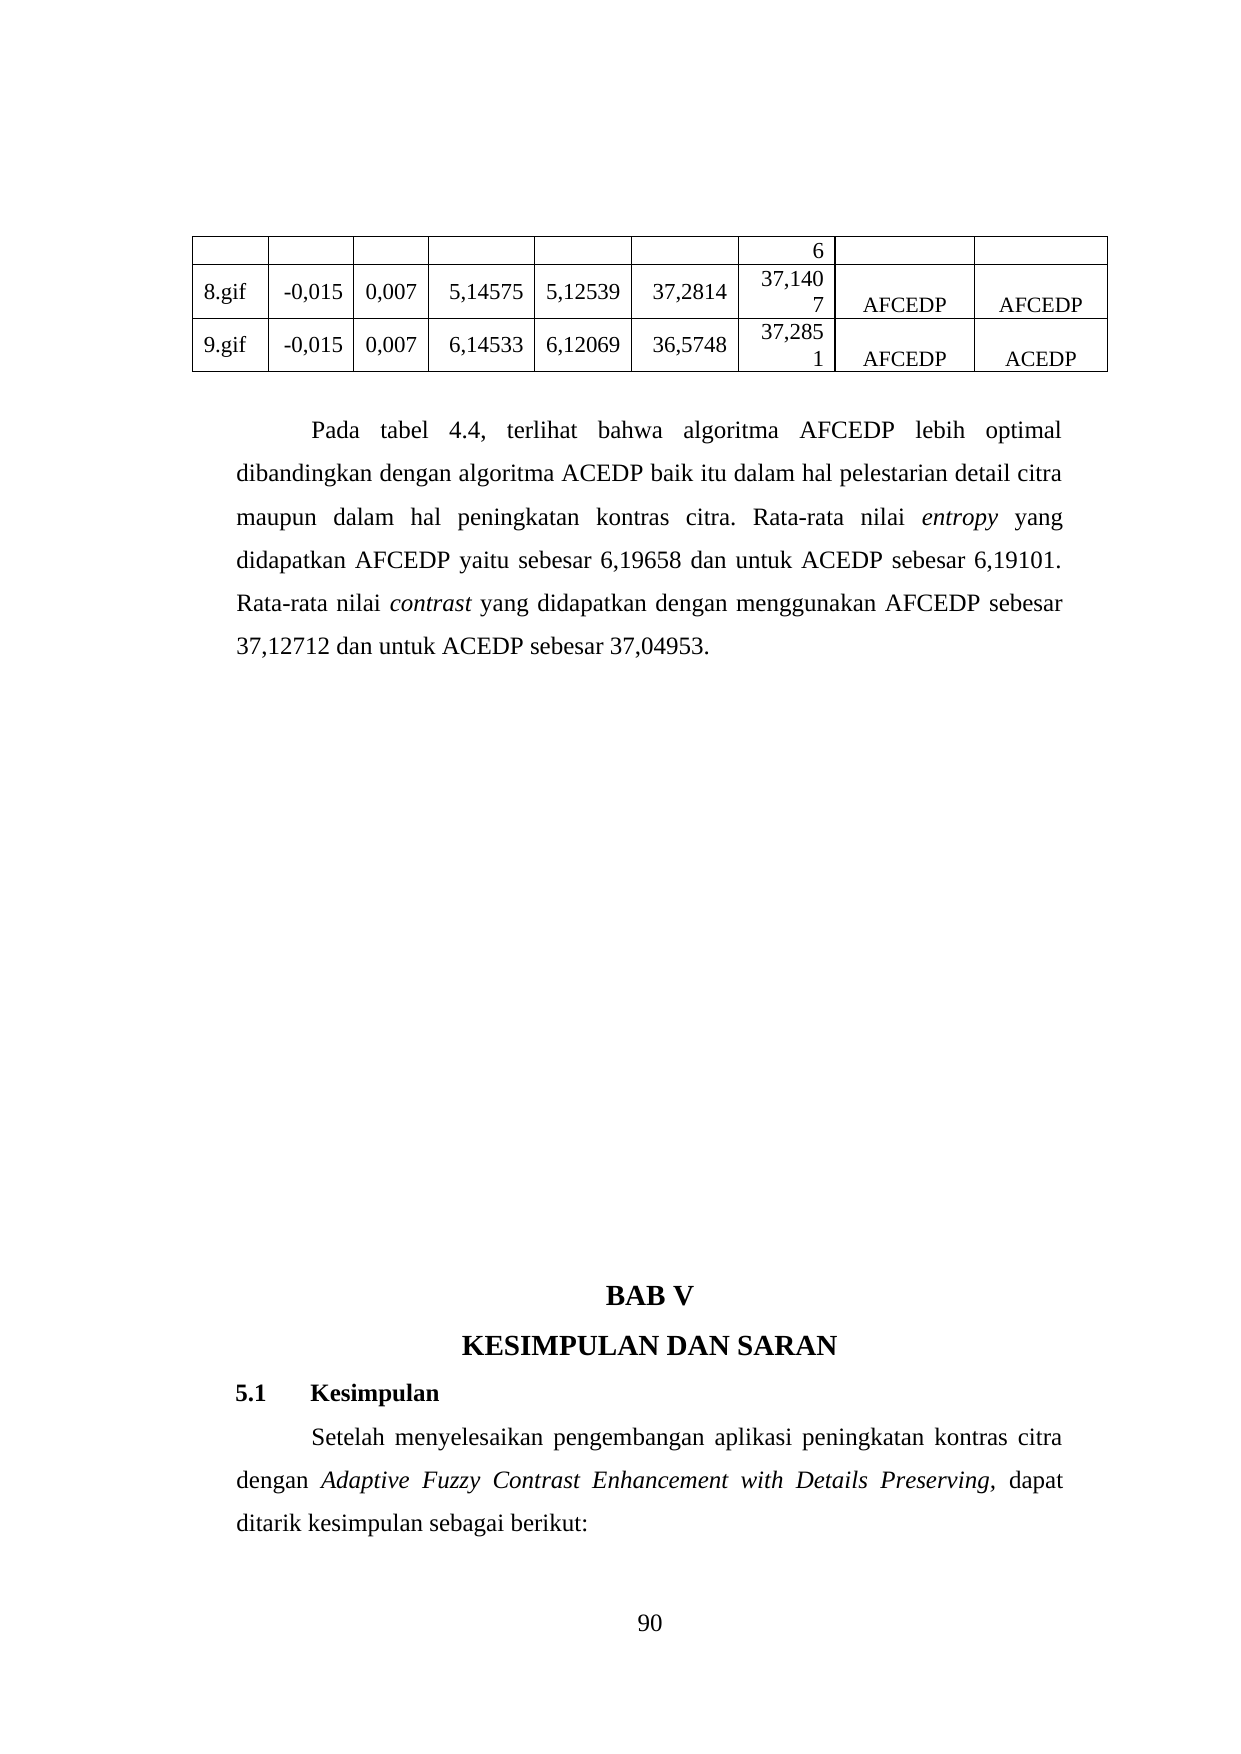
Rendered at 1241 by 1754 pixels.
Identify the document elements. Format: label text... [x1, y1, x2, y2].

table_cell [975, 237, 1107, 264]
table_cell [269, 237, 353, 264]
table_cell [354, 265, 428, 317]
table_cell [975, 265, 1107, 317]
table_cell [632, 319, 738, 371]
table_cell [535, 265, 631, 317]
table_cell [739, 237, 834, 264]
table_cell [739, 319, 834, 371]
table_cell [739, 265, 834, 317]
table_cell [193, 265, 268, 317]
text Pada tabel 4.4, terlihat bahwa algoritma AFCEDP lebih optimal dibandingkan dengan algoritma ACEDP baik itu dalam hal pelestarian detail citra maupun dalam hal peningkatan kontras citra. Rata-rata nilai entropy yang didapatkan AFCEDP yaitu sebesar 6,19658 dan untuk ACEDP sebesar 6,19101. Rata-rata nilai contrast yang didapatkan dengan menggunakan AFCEDP sebesar 37,12712 dan untuk ACEDP sebesar 37,04953. [236, 415, 1063, 660]
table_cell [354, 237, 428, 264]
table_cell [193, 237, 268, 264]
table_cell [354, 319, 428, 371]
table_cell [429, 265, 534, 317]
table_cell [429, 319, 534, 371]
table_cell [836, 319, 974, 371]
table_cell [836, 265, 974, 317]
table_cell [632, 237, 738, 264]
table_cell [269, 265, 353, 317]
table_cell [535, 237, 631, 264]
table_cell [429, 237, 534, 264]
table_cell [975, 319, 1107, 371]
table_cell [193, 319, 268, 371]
subtitle BAB V [191, 1278, 1063, 1311]
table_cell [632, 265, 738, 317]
text KESIMPULAN DAN SARAN [236, 1328, 1063, 1362]
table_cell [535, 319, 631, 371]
subtitle Kesimpulan [235, 1378, 1063, 1407]
text Setelah menyelesaikan pengembangan aplikasi peningkatan kontras citra dengan Adaptive Fuzzy Contrast Enhancement with Details Preserving, dapat ditarik kesimpulan sebagai berikut: [236, 1422, 1063, 1537]
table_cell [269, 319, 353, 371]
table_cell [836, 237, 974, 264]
